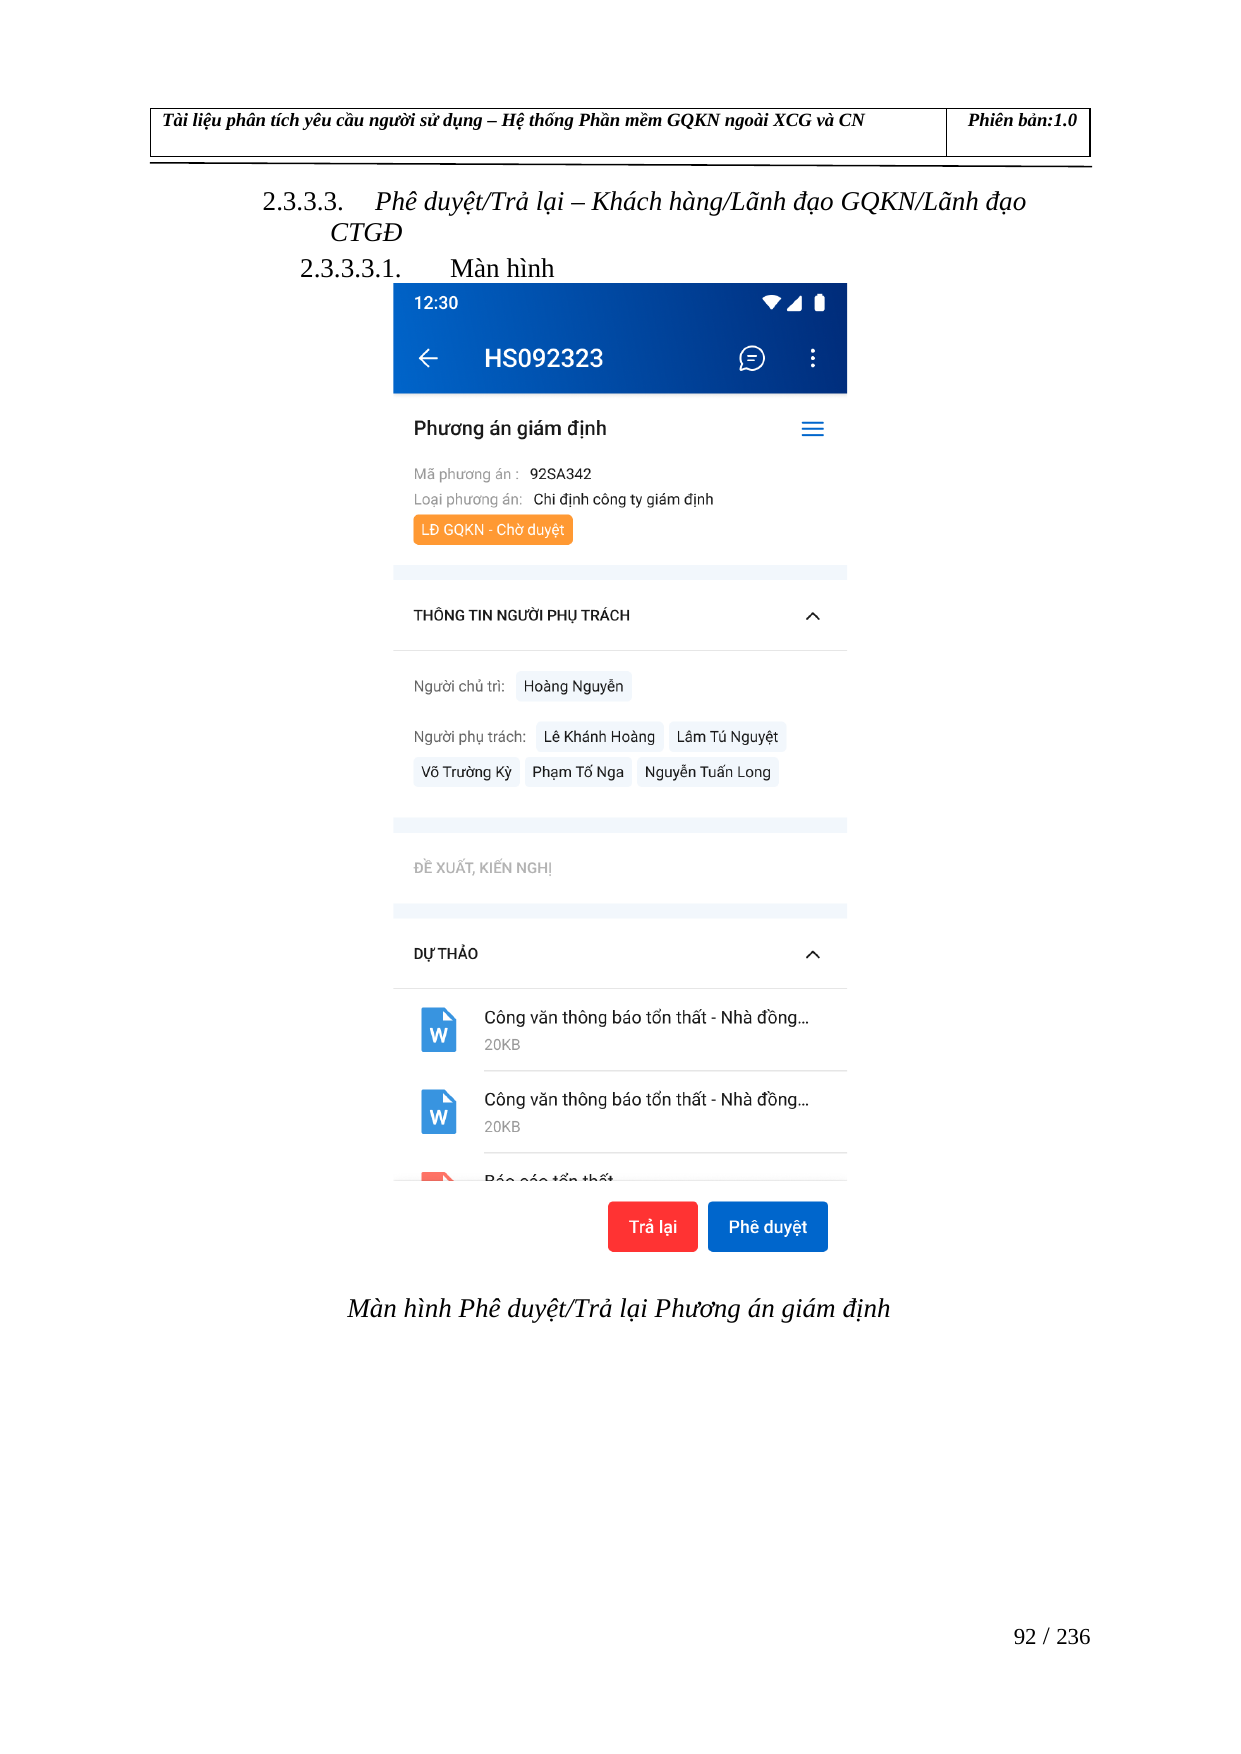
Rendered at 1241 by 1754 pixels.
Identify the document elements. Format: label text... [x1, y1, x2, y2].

subtitle Màn hình [300, 252, 1090, 283]
subtitle Phê duyệt/Trả lại – Khách hàng/Lãnh đạo GQKN/Lãnh đạo CTGĐ [262, 185, 1090, 248]
text Màn hình Phê duyệt/Trả lại Phương án giám định [150, 1292, 1090, 1323]
picture [393, 283, 848, 1292]
